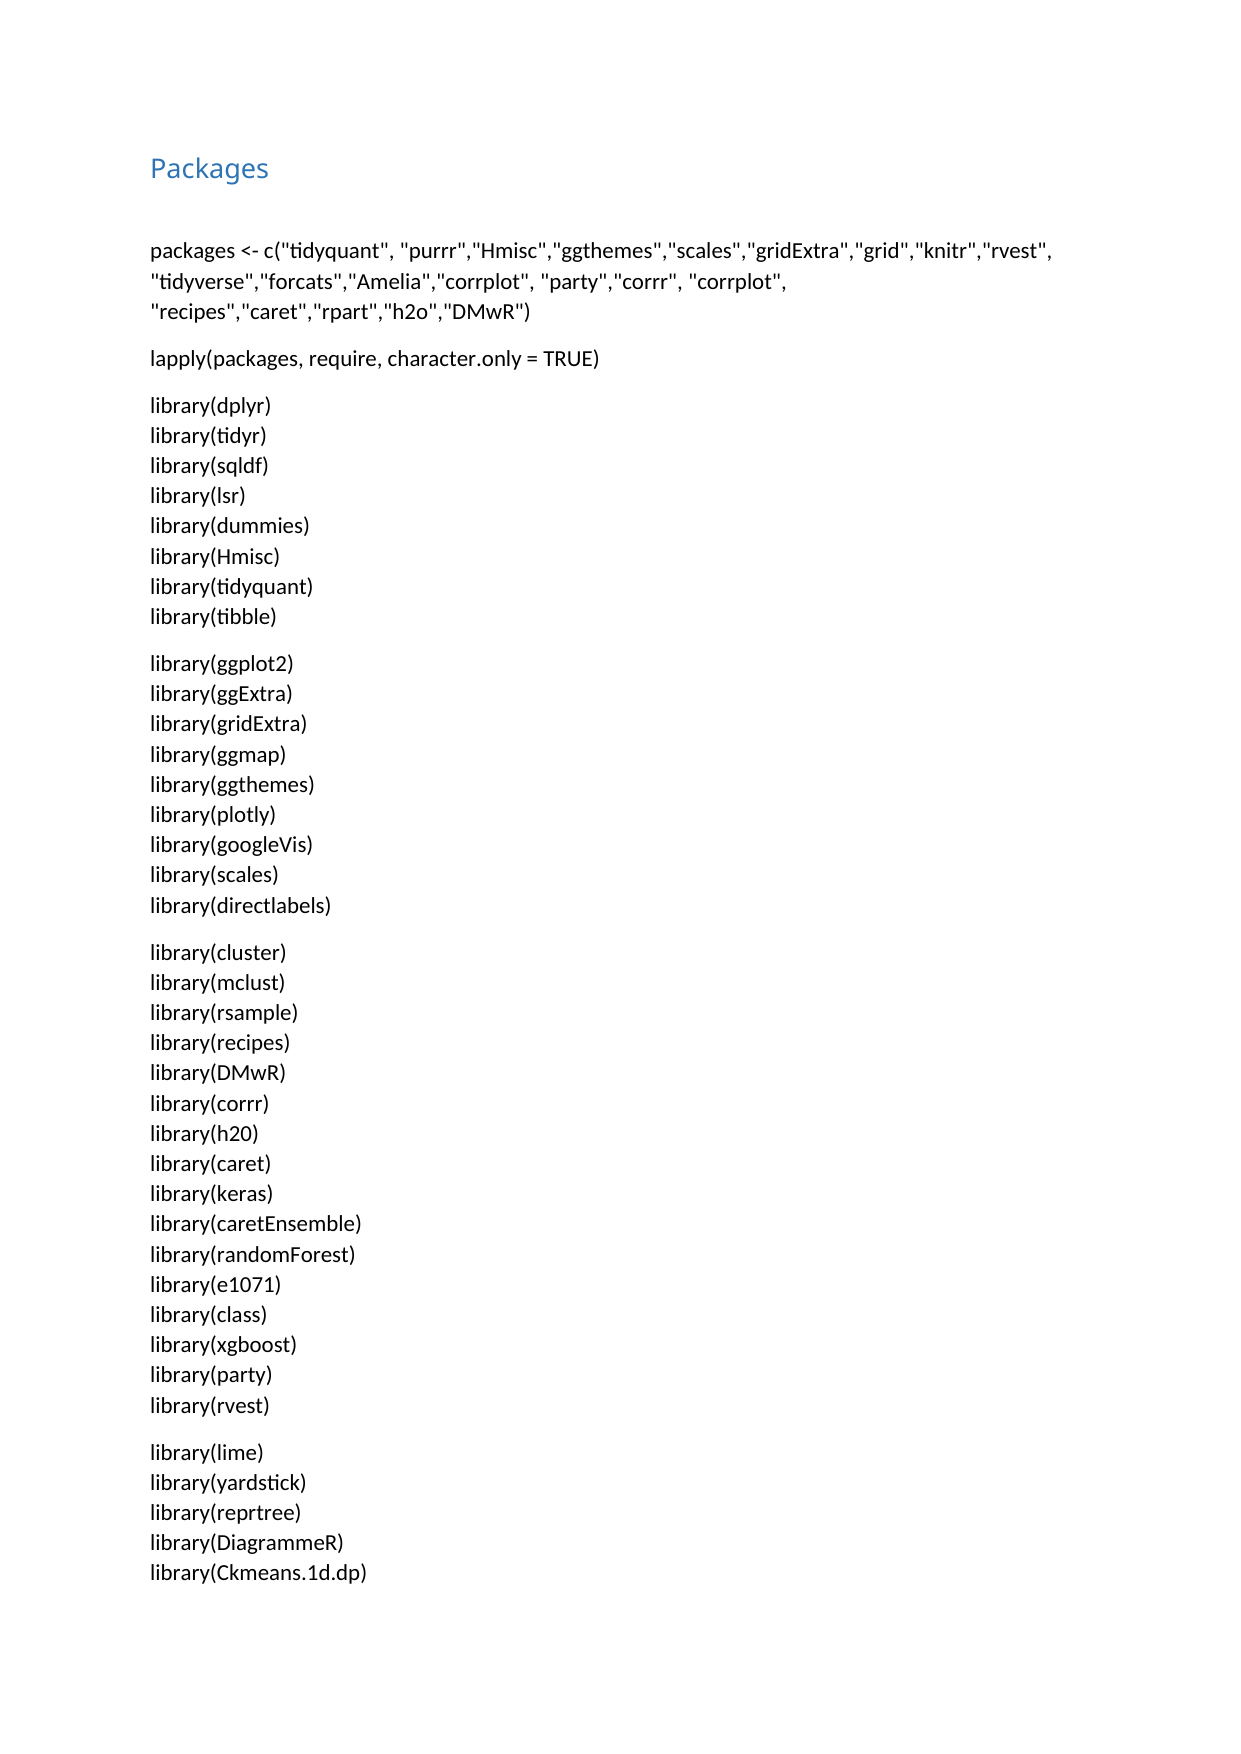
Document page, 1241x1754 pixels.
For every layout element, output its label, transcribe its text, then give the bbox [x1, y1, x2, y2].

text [150, 1438, 1090, 1587]
text lapply(packages, require, character.only = TRUE) [150, 344, 1090, 372]
subtitle Packages [150, 150, 1090, 187]
text library(dplyr) library(tidyr) library(sqldf) library(lsr) library(dummies) library(Hmisc) library(tidyquant) library(tibble) [150, 391, 1090, 630]
text library(ggplot2) library(ggExtra) library(gridExtra) library(ggmap) library(ggthemes) library(plotly) library(googleVis) library(scales) library(directlabels) [150, 649, 1090, 919]
text library(cluster) library(mclust) library(rsample) library(recipes) library(DMwR) library(corrr) library(h20) library(caret) library(keras) library(caretEnsemble) library(randomForest) library(e1071) library(class) library(xgboost) library(party) library(rvest) [150, 938, 1090, 1419]
text packages <- c("tidyquant", "purrr","Hmisc","ggthemes","scales","gridExtra","grid","knitr","rvest", "tidyverse","forcats","Amelia","corrplot", "party","corrr", "corrplot", "recipes","caret","rpart","h2o","DMwR") [150, 237, 1090, 325]
